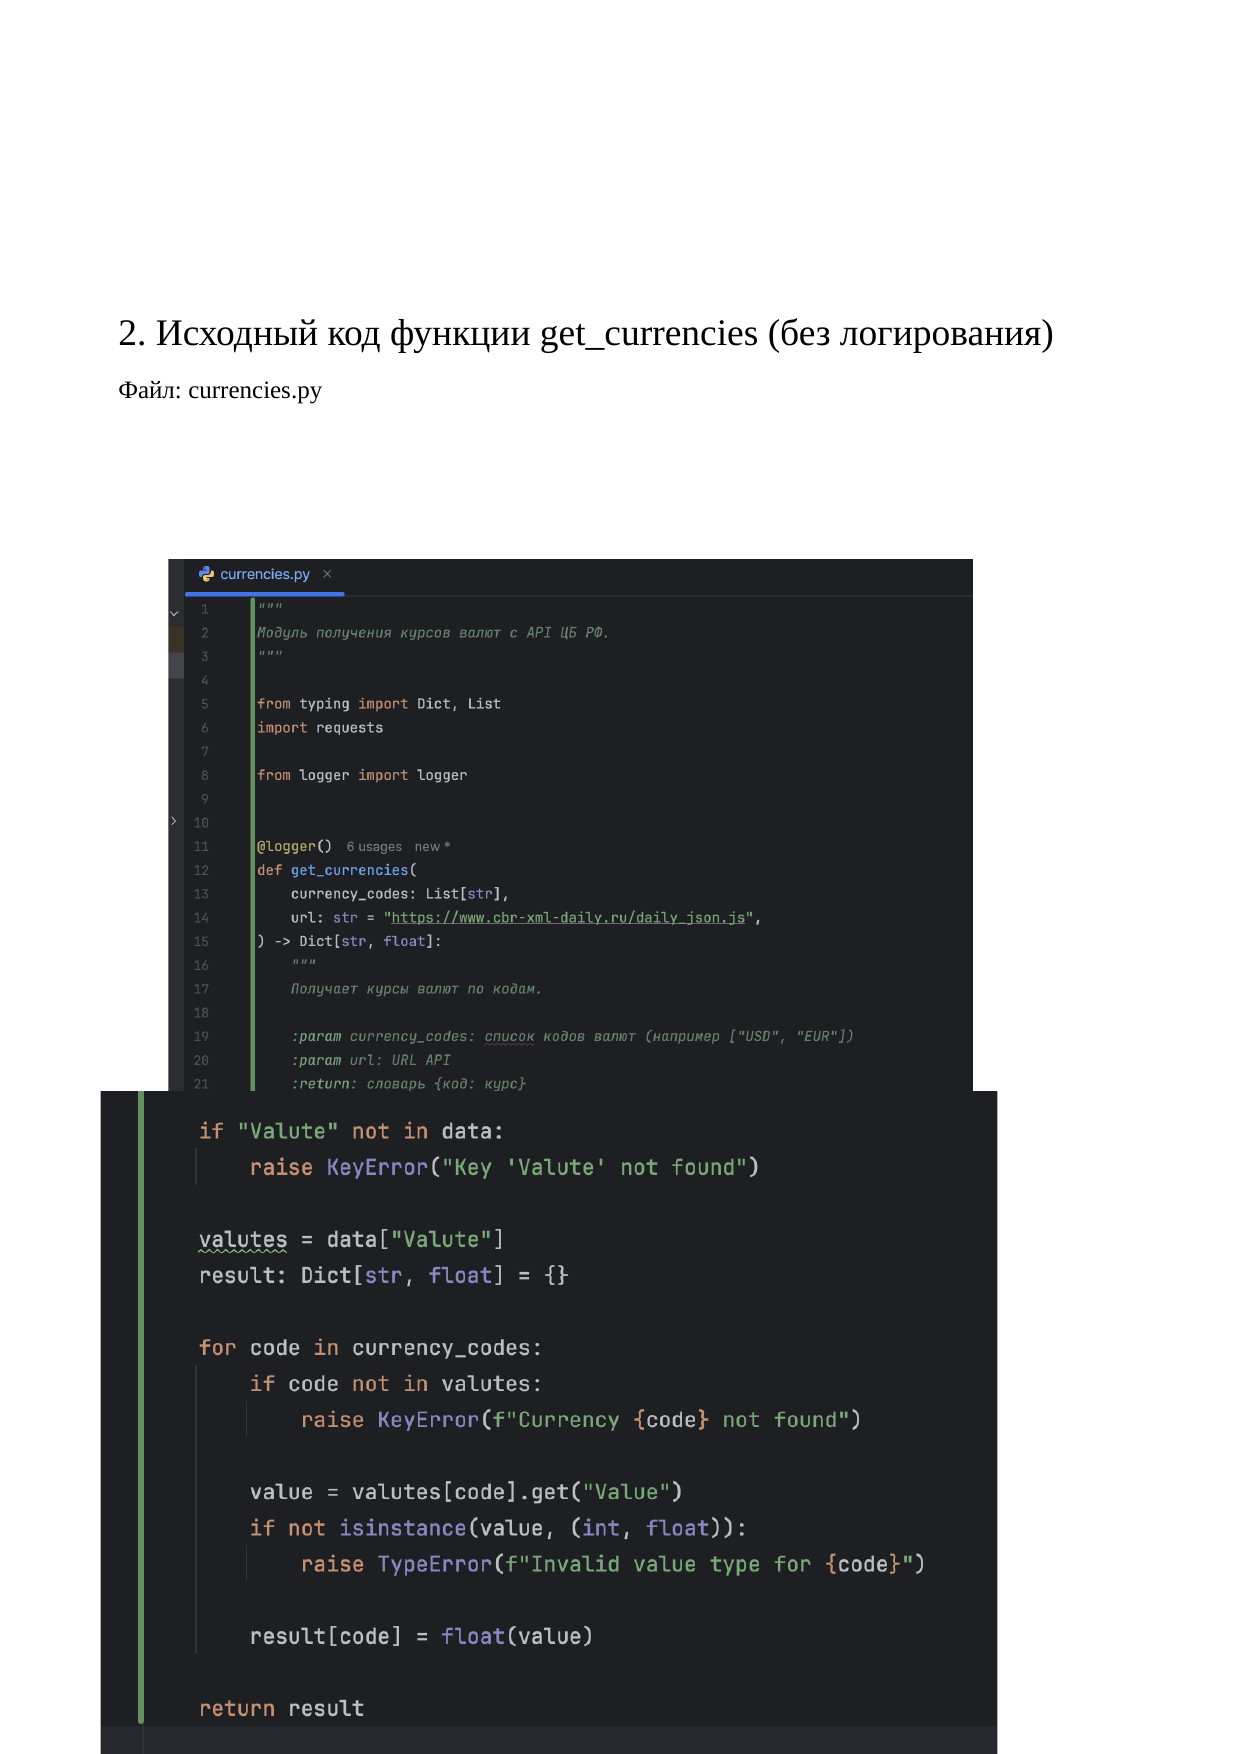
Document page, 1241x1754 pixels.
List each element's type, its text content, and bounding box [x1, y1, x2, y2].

picture [100, 559, 998, 1754]
text Файл: currencies.py [118, 375, 1122, 403]
subtitle 2. Исходный код функции get_currencies (без логирования) [118, 311, 1122, 354]
